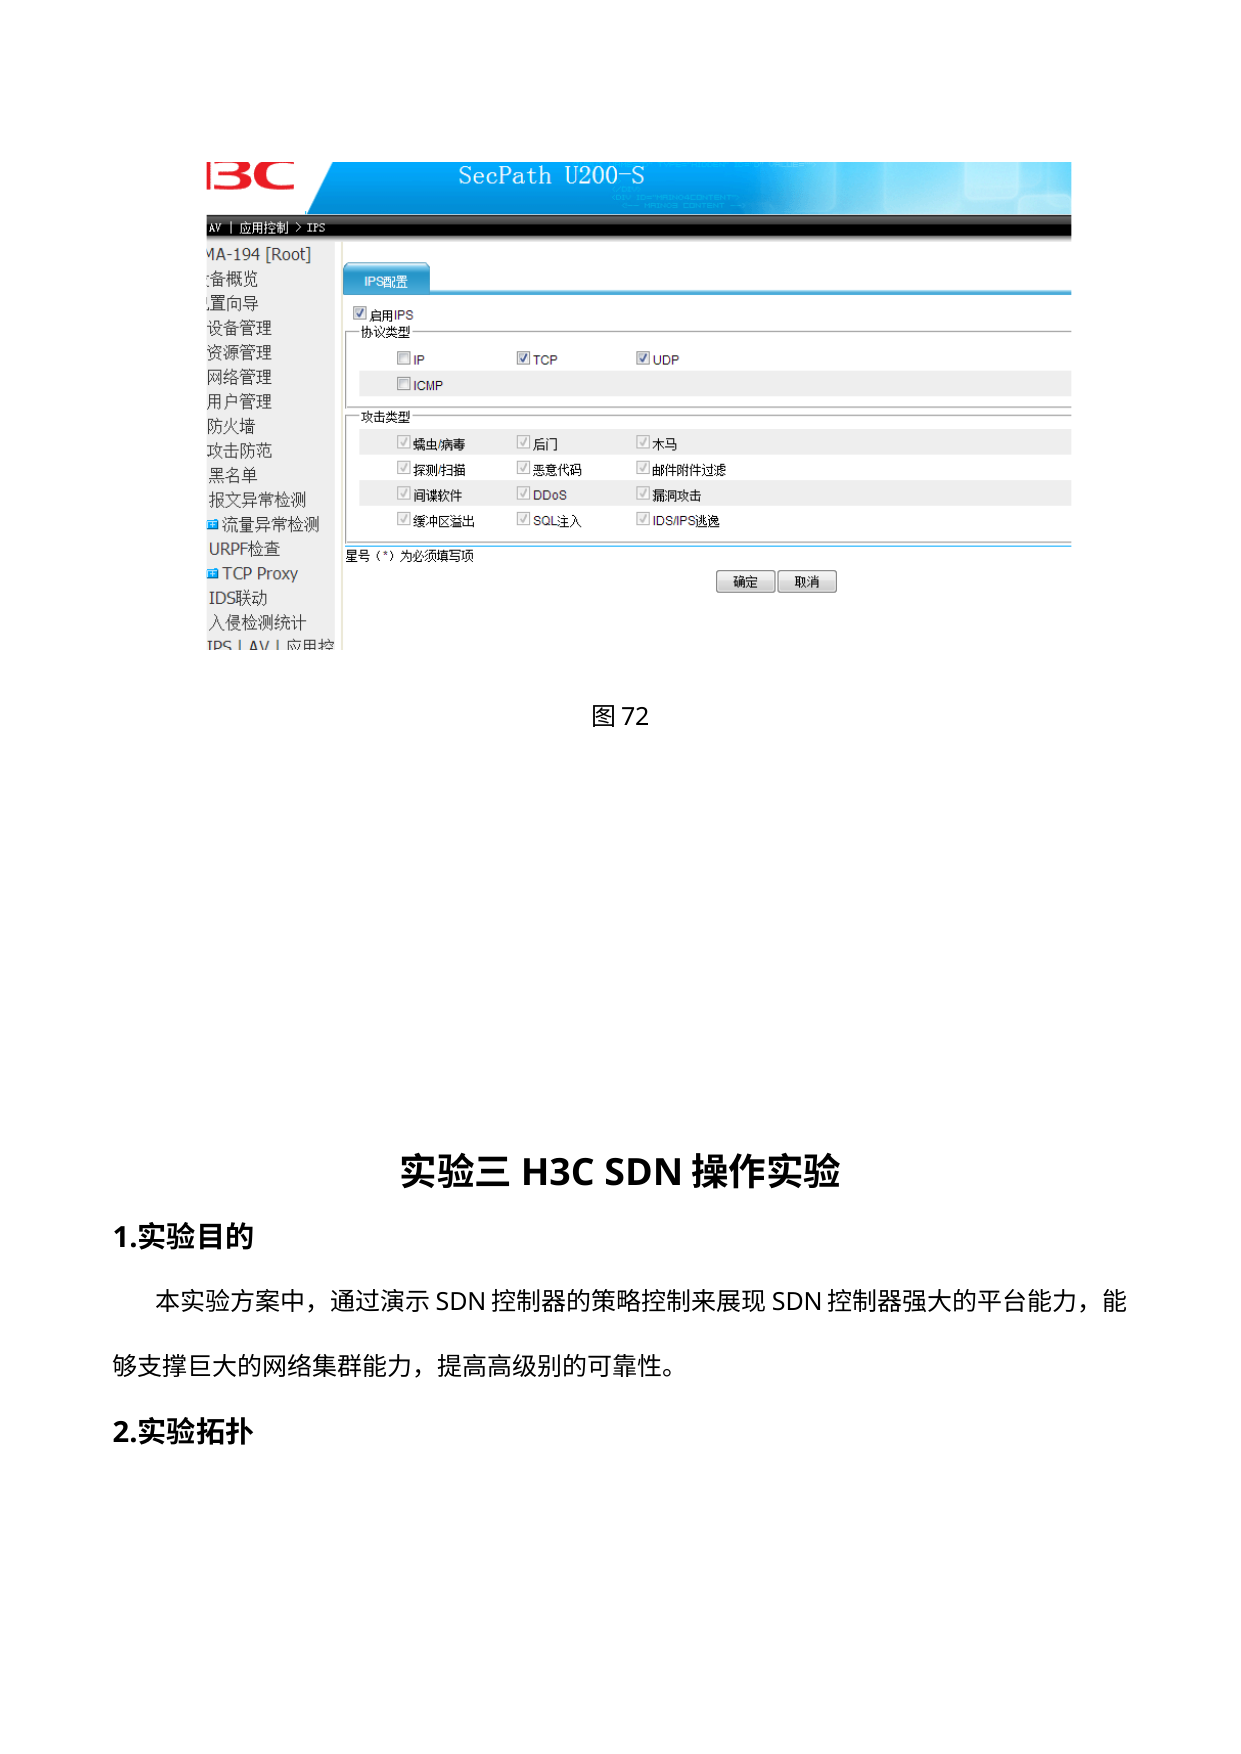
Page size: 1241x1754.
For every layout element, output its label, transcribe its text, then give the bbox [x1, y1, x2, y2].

text 图72 [112, 682, 1128, 747]
text 实验三 H3C SDN操作实验 [112, 1137, 1128, 1202]
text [150, 162, 1128, 682]
text 本实验方案中，通过演示SDN控制器的策略控制来展现SDN控制器强大的平台能力，能够支撑巨大的网络集群能力，提高高级别的可靠性。 [112, 1267, 1128, 1397]
text 1.实验目的 [112, 1202, 1128, 1267]
picture [206, 162, 1072, 650]
picture [540, 167, 544, 183]
picture [637, 174, 643, 181]
text 2.实验拓扑 [112, 1397, 1128, 1462]
picture [593, 167, 597, 182]
